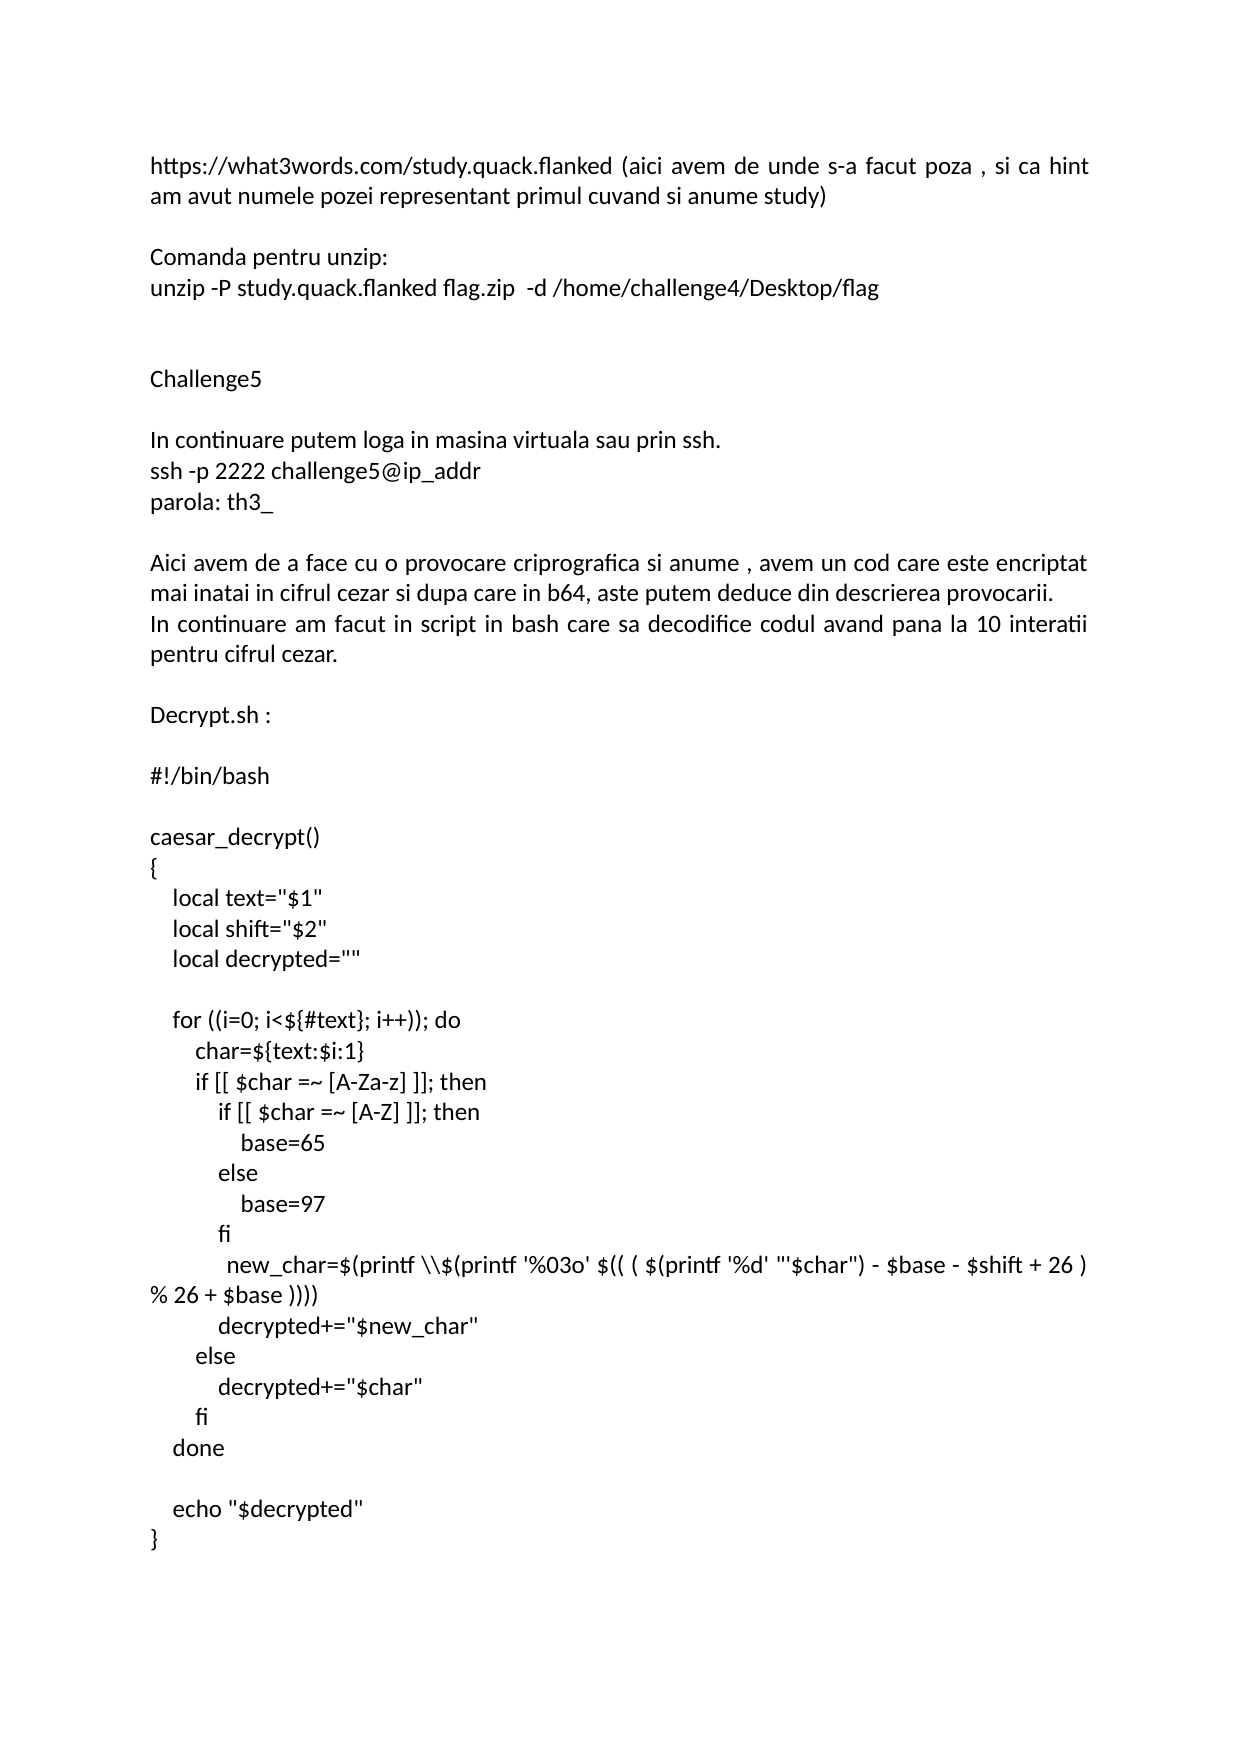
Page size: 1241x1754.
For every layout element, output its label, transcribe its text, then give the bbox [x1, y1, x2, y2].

text else [150, 1157, 1090, 1188]
text if [[ $char =~ [A-Za-z] ]]; then [150, 1066, 1090, 1096]
text fi [150, 1218, 1090, 1249]
text char=${text:$i:1} [150, 1035, 1090, 1066]
text decrypted+="$char" [150, 1371, 1090, 1401]
text In continuare putem loga in masina virtuala sau prin ssh. [150, 425, 1090, 455]
text echo "$decrypted" [150, 1493, 1090, 1523]
text local shift="$2" [150, 913, 1090, 943]
text new_char=$(printf \\$(printf '%03o' $(( ( $(printf '%d' "'$char") - $base - $shift + 26 ) % 26 + $base )))) [150, 1249, 1090, 1310]
text caesar_decrypt() [150, 821, 1090, 852]
text Challenge5 [150, 364, 1090, 394]
text https://what3words.com/study.quack.flanked (aici avem de unde s-a facut poza , si ca hint am avut numele pozei representant primul cuvand si anume study) [150, 150, 1090, 211]
text #!/bin/bash [150, 760, 1090, 791]
text done [150, 1432, 1090, 1462]
text ssh -p 2222 challenge5@ip_addr [150, 455, 1090, 486]
text Comanda pentru unzip: [150, 242, 1090, 272]
text Decrypt.sh : [150, 699, 1090, 730]
text else [150, 1340, 1090, 1371]
text { [150, 852, 1090, 882]
text parola: th3_ [150, 486, 1090, 516]
text local decrypted="" [150, 943, 1090, 974]
text decrypted+="$new_char" [150, 1310, 1090, 1340]
text unzip -P study.quack.flanked flag.zip -d /home/challenge4/Desktop/flag [150, 272, 1090, 303]
text In continuare am facut in script in bash care sa decodifice codul avand pana la 10 interatii pentru cifrul cezar. [150, 608, 1090, 669]
text local text="$1" [150, 882, 1090, 913]
text base=65 [150, 1127, 1090, 1157]
text } [150, 1523, 1090, 1554]
text base=97 [150, 1188, 1090, 1218]
text for ((i=0; i<${#text}; i++)); do [150, 1004, 1090, 1035]
text if [[ $char =~ [A-Z] ]]; then [150, 1096, 1090, 1127]
text fi [150, 1401, 1090, 1432]
text Aici avem de a face cu o provocare criprografica si anume , avem un cod care este encriptat mai inatai in cifrul cezar si dupa care in b64, aste putem deduce din descrierea provocarii. [150, 547, 1090, 608]
